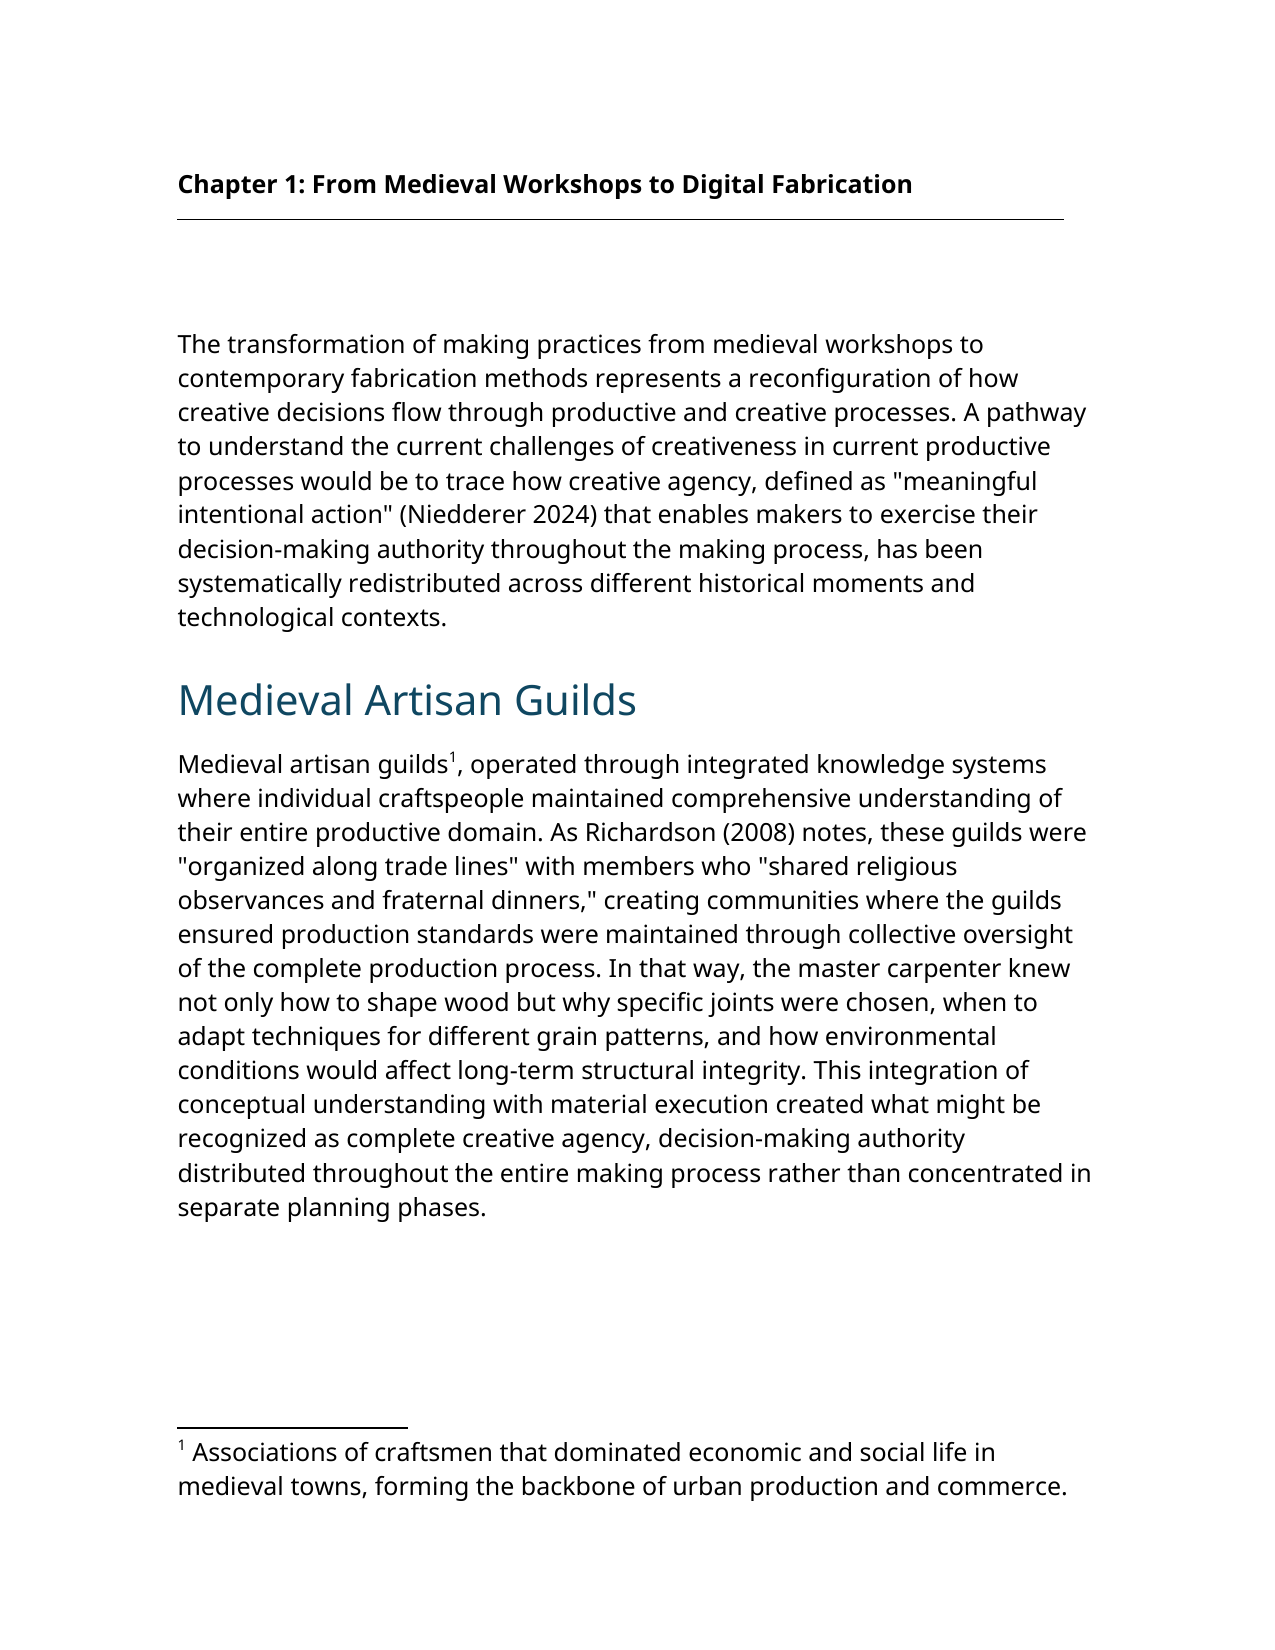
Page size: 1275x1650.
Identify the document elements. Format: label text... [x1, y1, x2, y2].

subtitle Medieval Artisan Guilds [177, 671, 1098, 728]
text Medieval artisan guilds, operated through integrated knowledge systems where individual craftspeople maintained comprehensive understanding of their entire productive domain. As Richardson (2008) notes, these guilds were "organized along trade lines" with members who "shared religious observances and fraternal dinners," creating communities where the guilds ensured production standards were maintained through collective oversight of the complete production process. In that way, the master carpenter knew not only how to shape wood but why specific joints were chosen, when to adapt techniques for different grain patterns, and how environmental conditions would affect long-term structural integrity. This integration of conceptual understanding with material execution created what might be recognized as complete creative agency, decision-making authority distributed throughout the entire making process rather than concentrated in separate planning phases. [177, 746, 1098, 1223]
text The transformation of making practices from medieval workshops to contemporary fabrication methods represents a reconfiguration of how creative decisions flow through productive and creative processes. A pathway to understand the current challenges of creativeness in current productive processes would be to trace how creative agency, defined as "meaningful intentional action" (Niedderer 2024) that enables makers to exercise their decision-making authority throughout the making process, has been systematically redistributed across different historical moments and technological contexts. [177, 327, 1098, 633]
text Chapter 1: From Medieval Workshops to Digital Fabrication [177, 166, 1098, 200]
